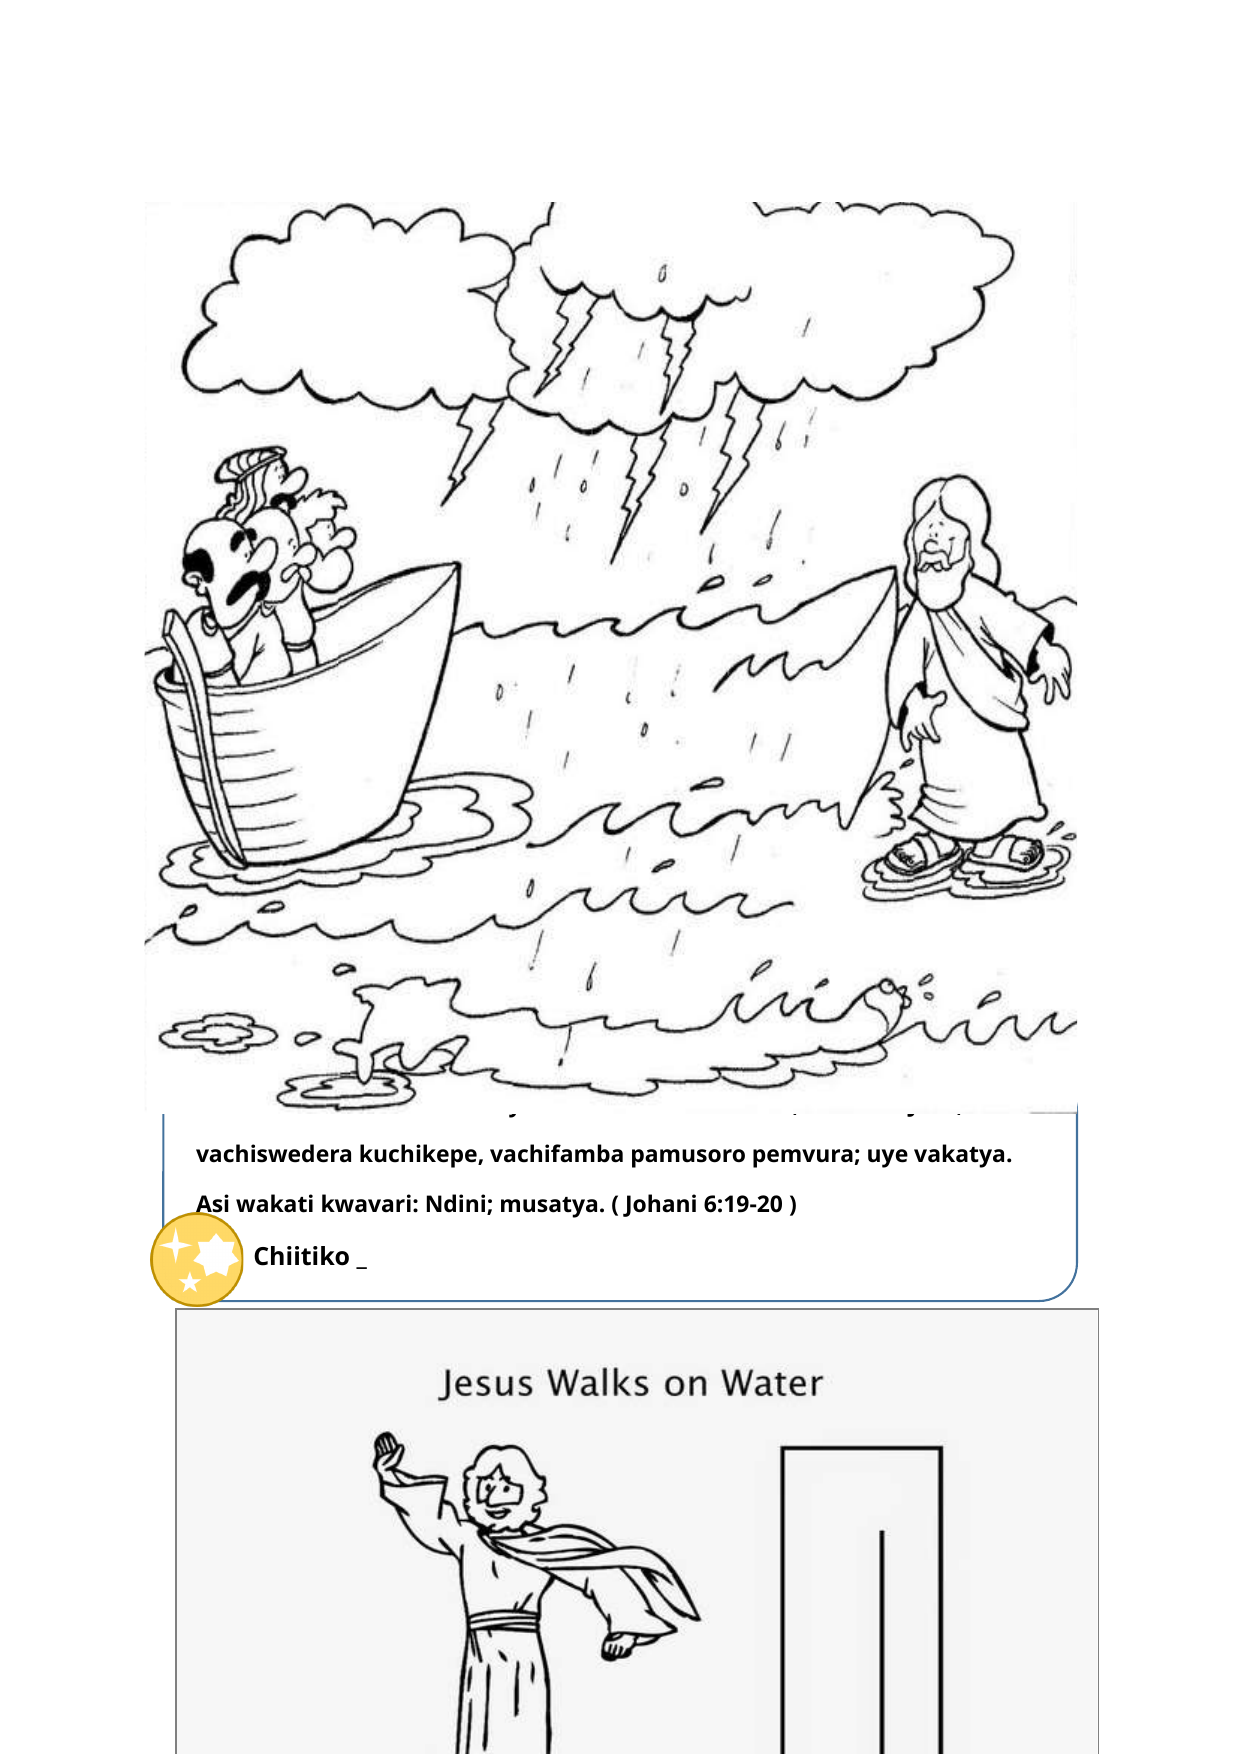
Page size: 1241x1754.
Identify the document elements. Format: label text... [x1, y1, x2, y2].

picture [177, 1310, 1098, 1754]
picture [144, 202, 1078, 1114]
text vachiswedera kuchikepe, vachifamba pamusoro pemvura; uye vakatya. [150, 1138, 1090, 1169]
text Chiitiko _ [244, 1239, 1090, 1273]
text Asi wakati kwavari: Ndini; musatya. ( Johani 6:19-20 ) [150, 1188, 1090, 1220]
text Vakati vakwasva masitadhiya* matatu kana matatu, vakaona Jesu; [150, 1088, 1090, 1119]
picture [150, 1212, 244, 1307]
